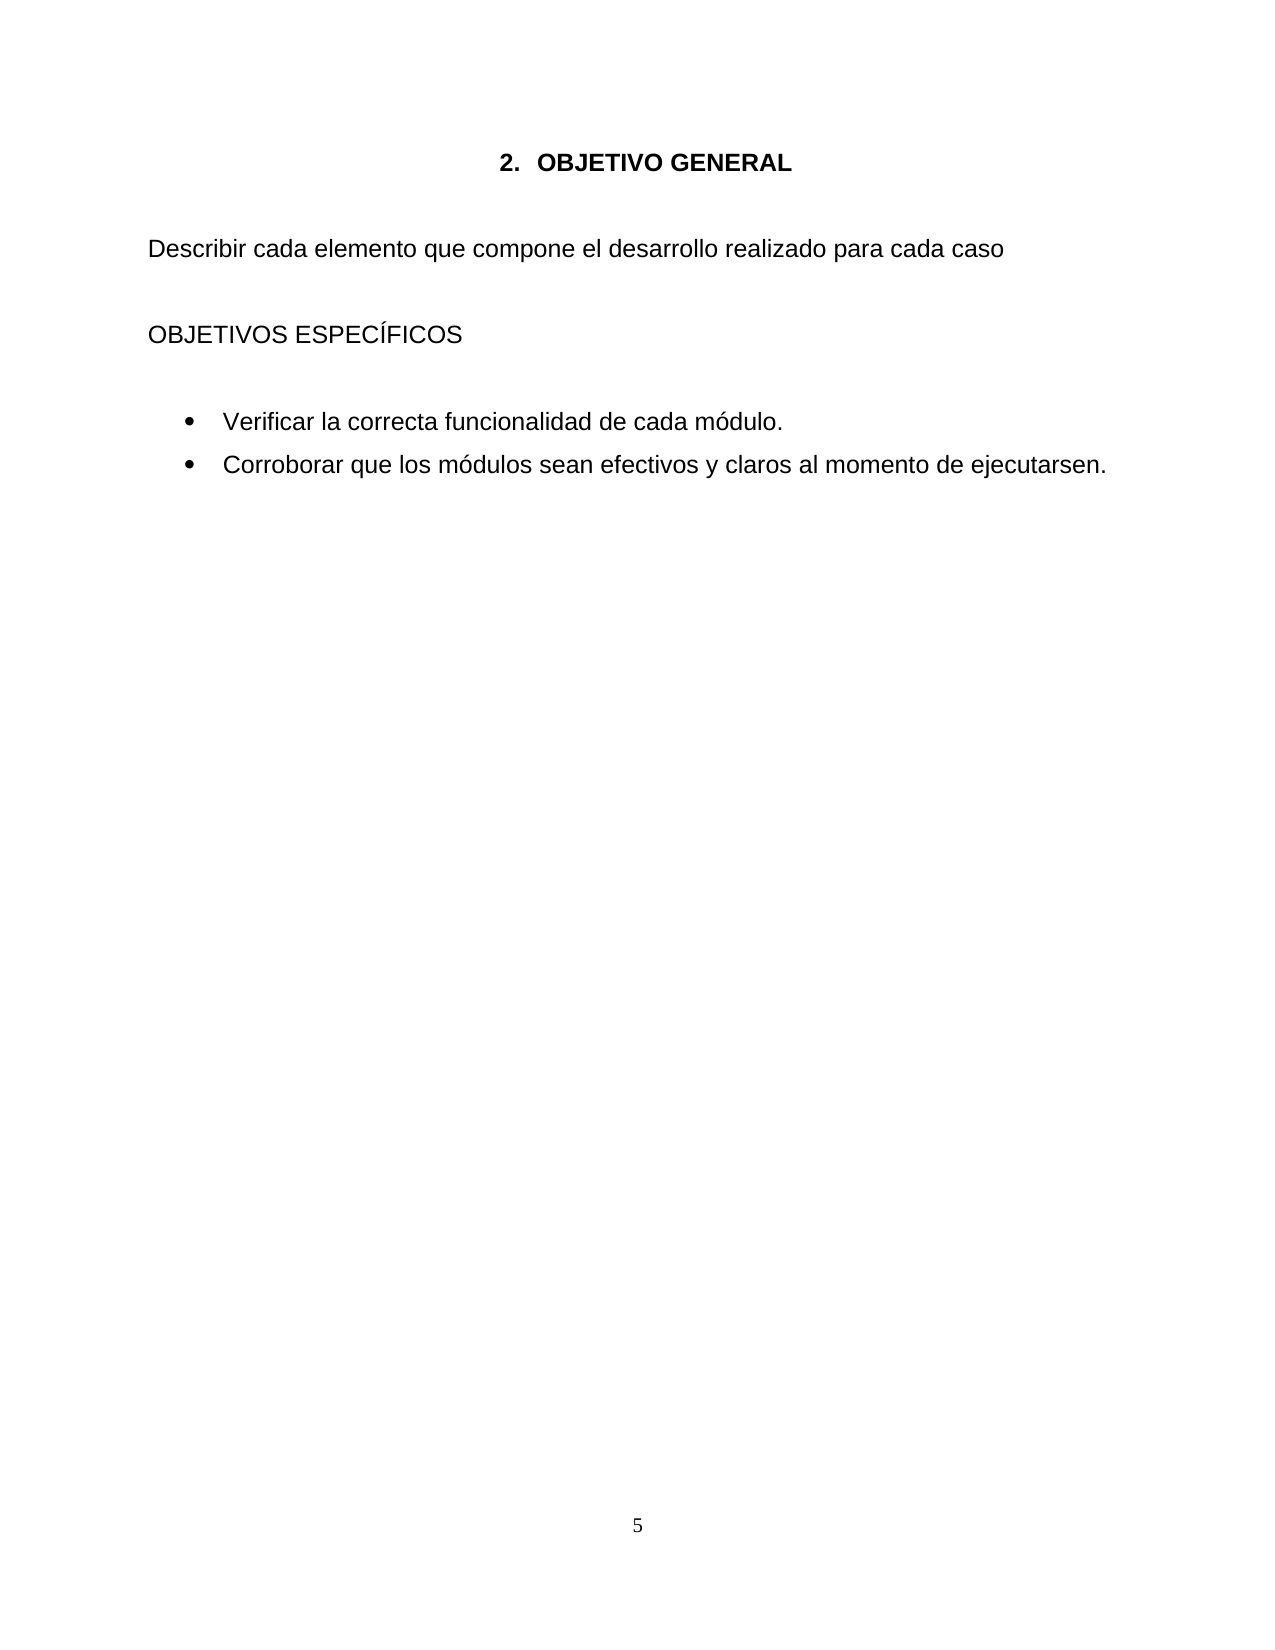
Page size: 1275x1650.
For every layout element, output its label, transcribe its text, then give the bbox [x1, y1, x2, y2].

list Verificar la correcta funcionalidad de cada módulo. [185, 406, 1127, 435]
list Describir cada elemento que compone el desarrollo realizado para cada caso [148, 234, 1127, 263]
list Corroborar que los módulos sean efectivos y claros al momento de ejecutarsen. [185, 450, 1127, 478]
list OBJETIVOS ESPECÍFICOS [148, 320, 1127, 349]
list OBJETIVO GENERAL [499, 148, 1127, 176]
